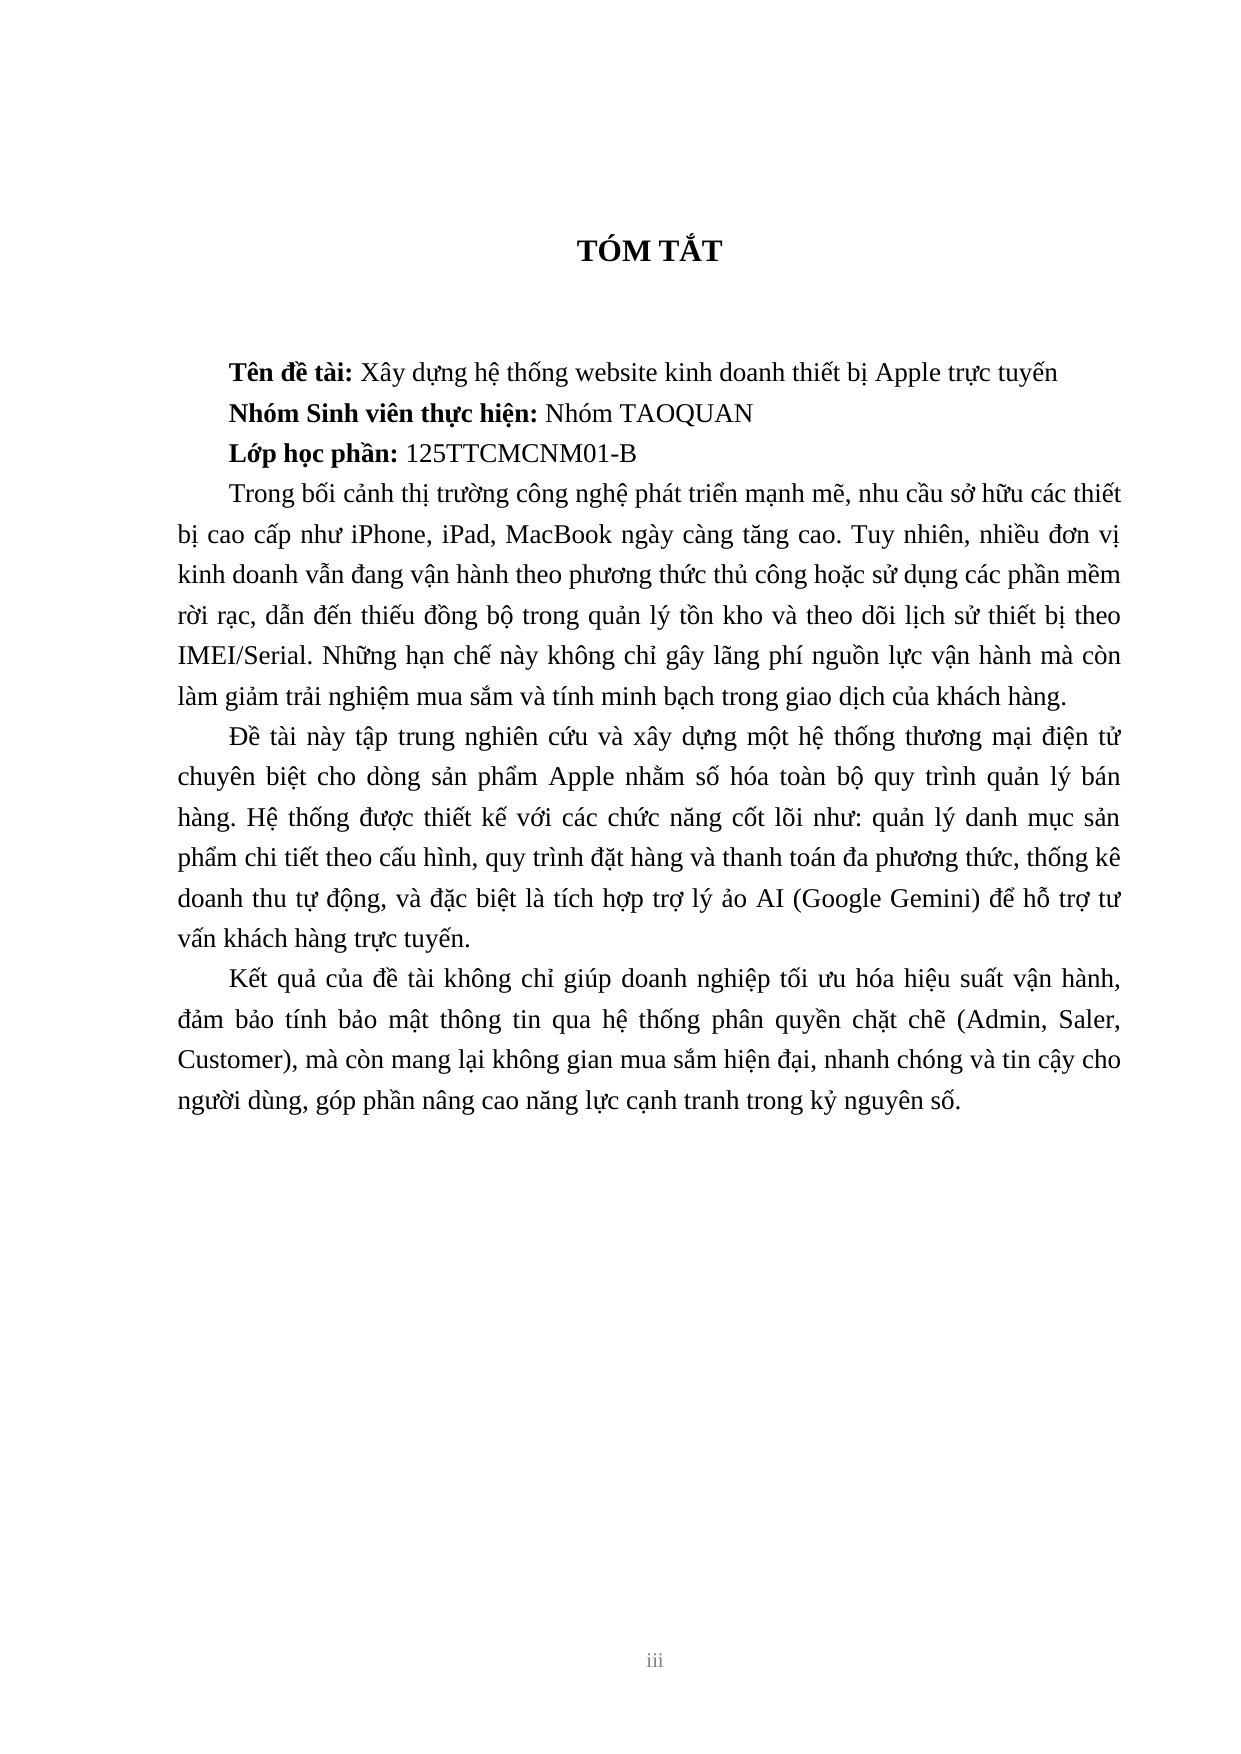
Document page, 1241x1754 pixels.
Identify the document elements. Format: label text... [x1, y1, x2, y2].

text Tên đề tài: Xây dựng hệ thống website kinh doanh thiết bị Apple trực tuyến [177, 356, 1122, 387]
text Trong bối cảnh thị trường công nghệ phát triển mạnh mẽ, nhu cầu sở hữu các thiết bị cao cấp như iPhone, iPad, MacBook ngày càng tăng cao. Tuy nhiên, nhiều đơn vị kinh doanh vẫn đang vận hành theo phương thức thủ công hoặc sử dụng các phần mềm rời rạc, dẫn đến thiếu đồng bộ trong quản lý tồn kho và theo dõi lịch sử thiết bị theo IMEI/Serial. Những hạn chế này không chỉ gây lãng phí nguồn lực vận hành mà còn làm giảm trải nghiệm mua sắm và tính minh bạch trong giao dịch của khách hàng. [177, 478, 1122, 711]
text Kết quả của đề tài không chỉ giúp doanh nghiệp tối ưu hóa hiệu suất vận hành, đảm bảo tính bảo mật thông tin qua hệ thống phân quyền chặt chẽ (Admin, Saler, Customer), mà còn mang lại không gian mua sắm hiện đại, nhanh chóng và tin cậy cho người dùng, góp phần nâng cao năng lực cạnh tranh trong kỷ nguyên số. [177, 963, 1122, 1115]
text Nhóm Sinh viên thực hiện: Nhóm TAOQUAN [177, 397, 1122, 428]
text Đề tài này tập trung nghiên cứu và xây dựng một hệ thống thương mại điện tử chuyên biệt cho dòng sản phẩm Apple nhằm số hóa toàn bộ quy trình quản lý bán hàng. Hệ thống được thiết kế với các chức năng cốt lõi như: quản lý danh mục sản phẩm chi tiết theo cấu hình, quy trình đặt hàng và thanh toán đa phương thức, thống kê doanh thu tự động, và đặc biệt là tích hợp trợ lý ảo AI (Google Gemini) để hỗ trợ tư vấn khách hàng trực tuyến. [177, 720, 1122, 953]
text Lớp học phần: 125TTCMCNM01-B [177, 437, 1122, 468]
text TÓM TẮT [177, 232, 1122, 268]
